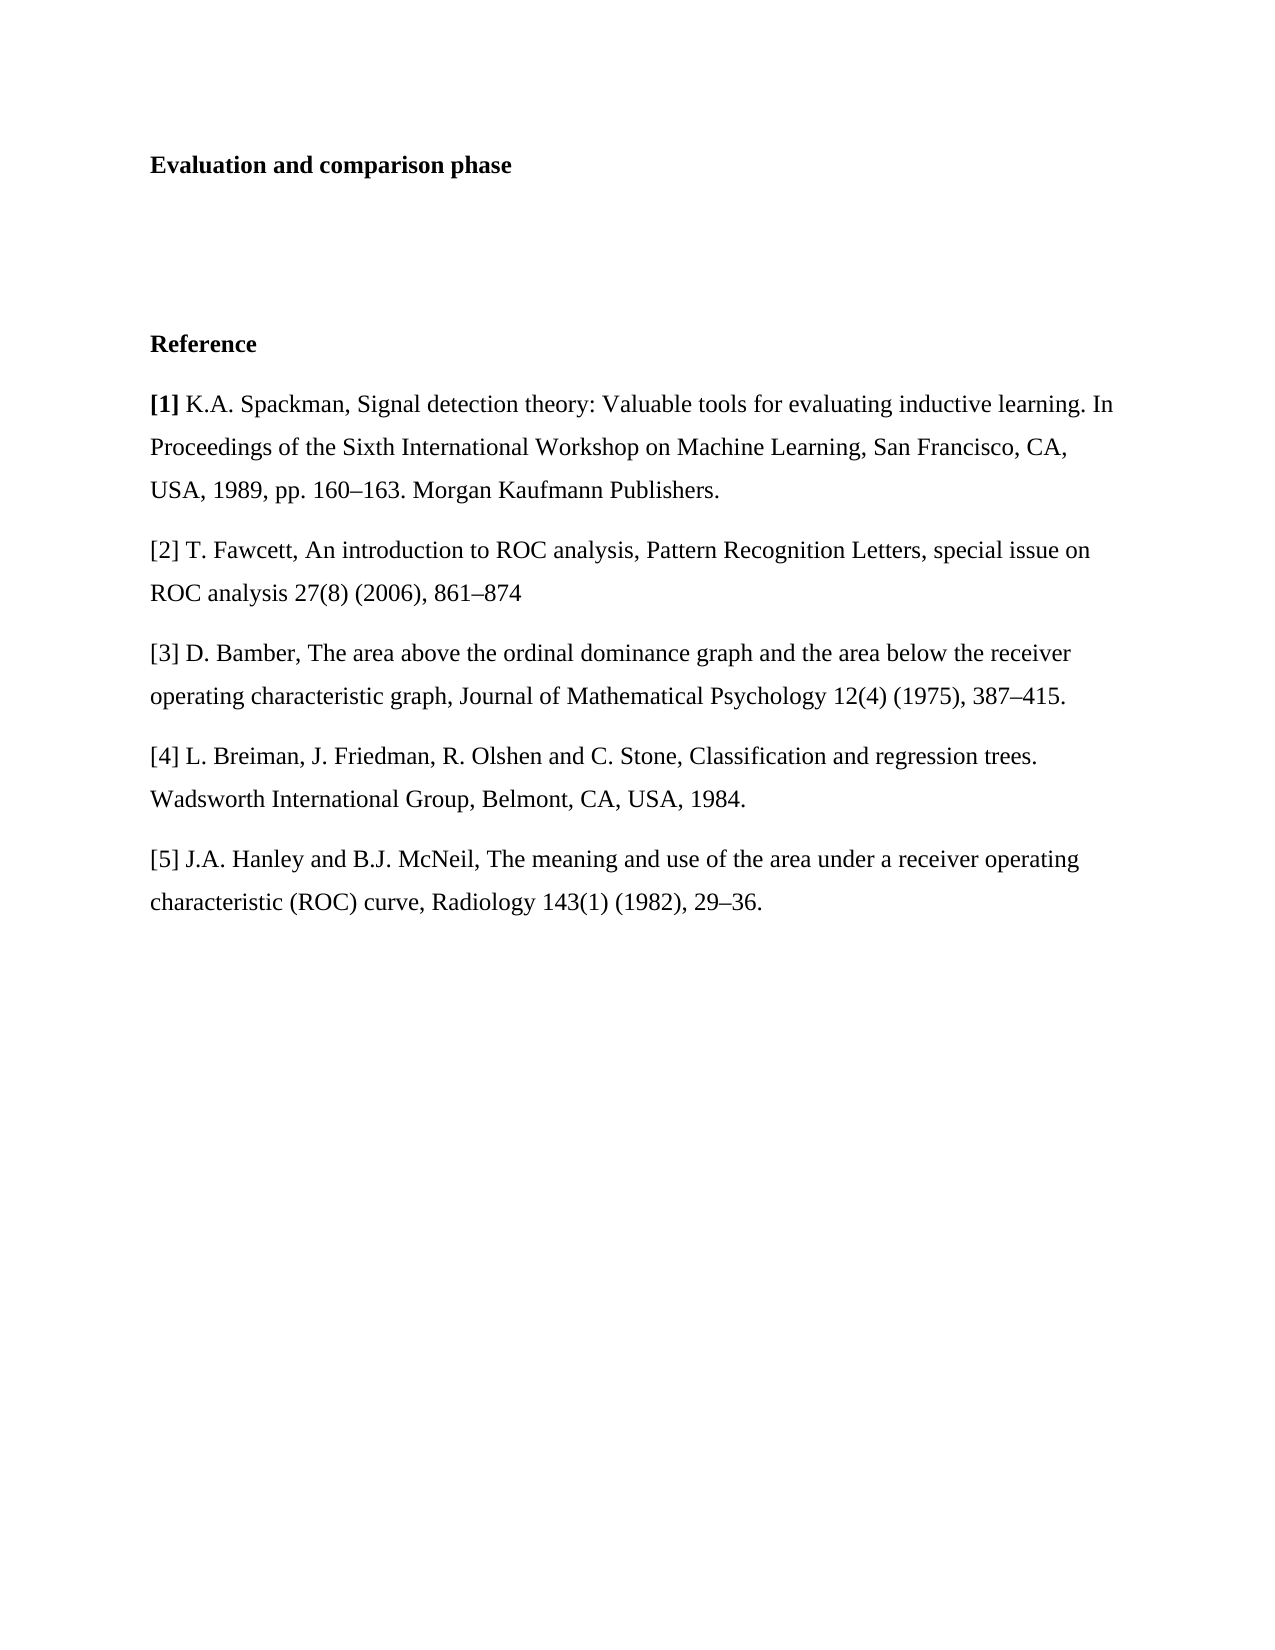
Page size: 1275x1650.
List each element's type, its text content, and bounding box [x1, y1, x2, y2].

text [2] T. Fawcett, An introduction to ROC analysis, Pattern Recognition Letters, special issue on ROC analysis 27(8) (2006), 861–874 [150, 535, 1125, 607]
text [3] D. Bamber, The area above the ordinal dominance graph and the area below the receiver operating characteristic graph, Journal of Mathematical Psychology 12(4) (1975), 387–415. [150, 638, 1125, 710]
text [4] L. Breiman, J. Friedman, R. Olshen and C. Stone, Classification and regression trees. Wadsworth International Group, Belmont, CA, USA, 1984. [150, 741, 1125, 813]
text [1] K.A. Spackman, Signal detection theory: Valuable tools for evaluating inductive learning. In Proceedings of the Sixth International Workshop on Machine Learning, San Francisco, CA, USA, 1989, pp. 160–163. Morgan Kaufmann Publishers. [150, 389, 1125, 504]
text Reference [150, 329, 1125, 358]
text Evaluation and comparison phase [150, 150, 1125, 179]
text [5] J.A. Hanley and B.J. McNeil, The meaning and use of the area under a receiver operating characteristic (ROC) curve, Radiology 143(1) (1982), 29–36. [150, 844, 1125, 916]
